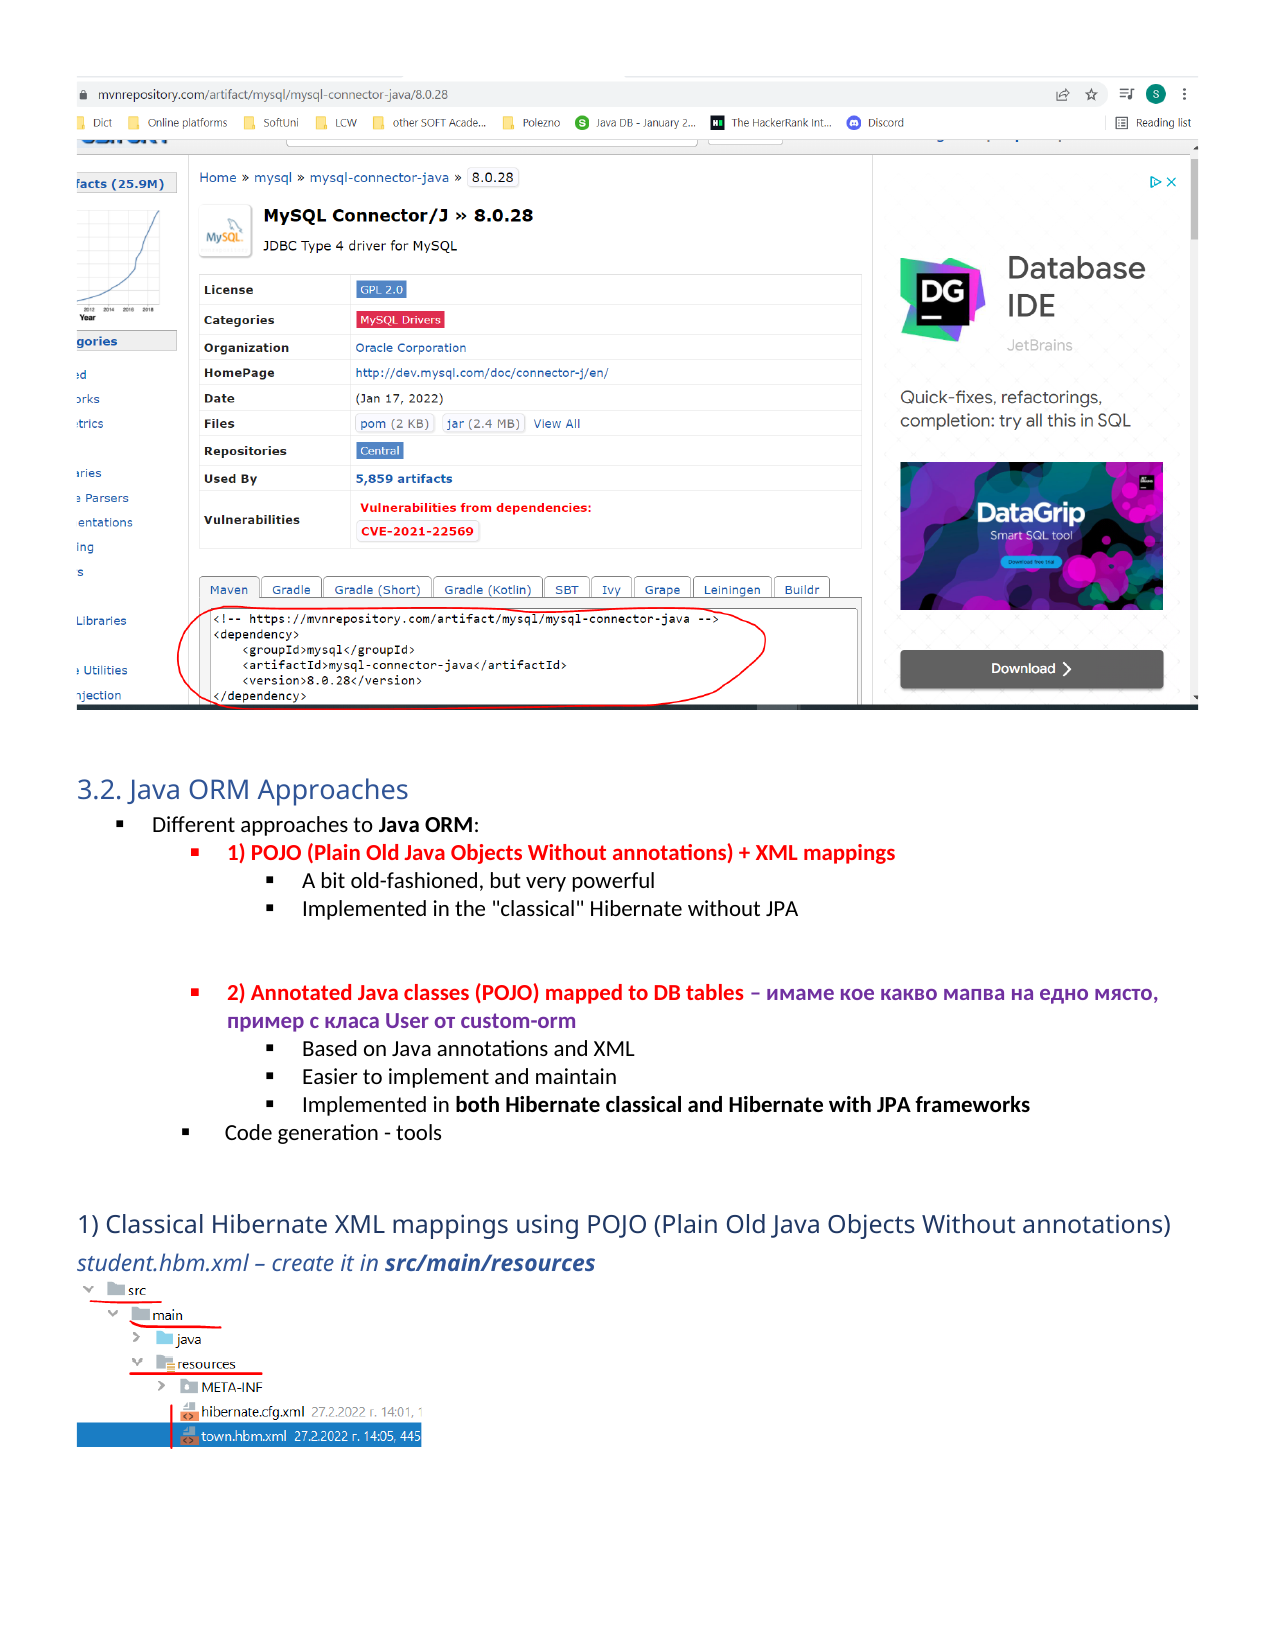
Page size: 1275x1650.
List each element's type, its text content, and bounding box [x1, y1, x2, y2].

list Implemented in both Hibernate classical and Hibernate with JPA frameworks [264, 1090, 1198, 1118]
list Easier to implement and maintain [264, 1062, 1198, 1090]
subtitle 3.2. Java ORM Approaches [77, 770, 1198, 807]
list 2) Annotated Java classes (POJO) mapped to DB tables – имаме кое какво мапва на едно място, пример с класа User от custom-orm [189, 978, 1198, 1034]
list 1) POJO (Plain Old Java Objects Without annotations) + XML mappings [189, 838, 1198, 866]
list Different approaches to Java ORM: [114, 810, 1198, 838]
list Implemented in the "classical" Hibernate without JPA [264, 894, 1198, 922]
subtitle 1) Classical Hibernate XML mappings using POJO (Plain Old Java Objects Without annotations) [77, 1206, 1198, 1241]
list A bit old-fashioned, but very powerful [264, 866, 1198, 894]
list Based on Java annotations and XML [264, 1034, 1198, 1062]
picture [76, 1281, 422, 1450]
list Code generation - tools [180, 1118, 1198, 1146]
subtitle student.hbm.xml – create it in src/main/resources [77, 1247, 1198, 1279]
picture [76, 76, 1199, 710]
